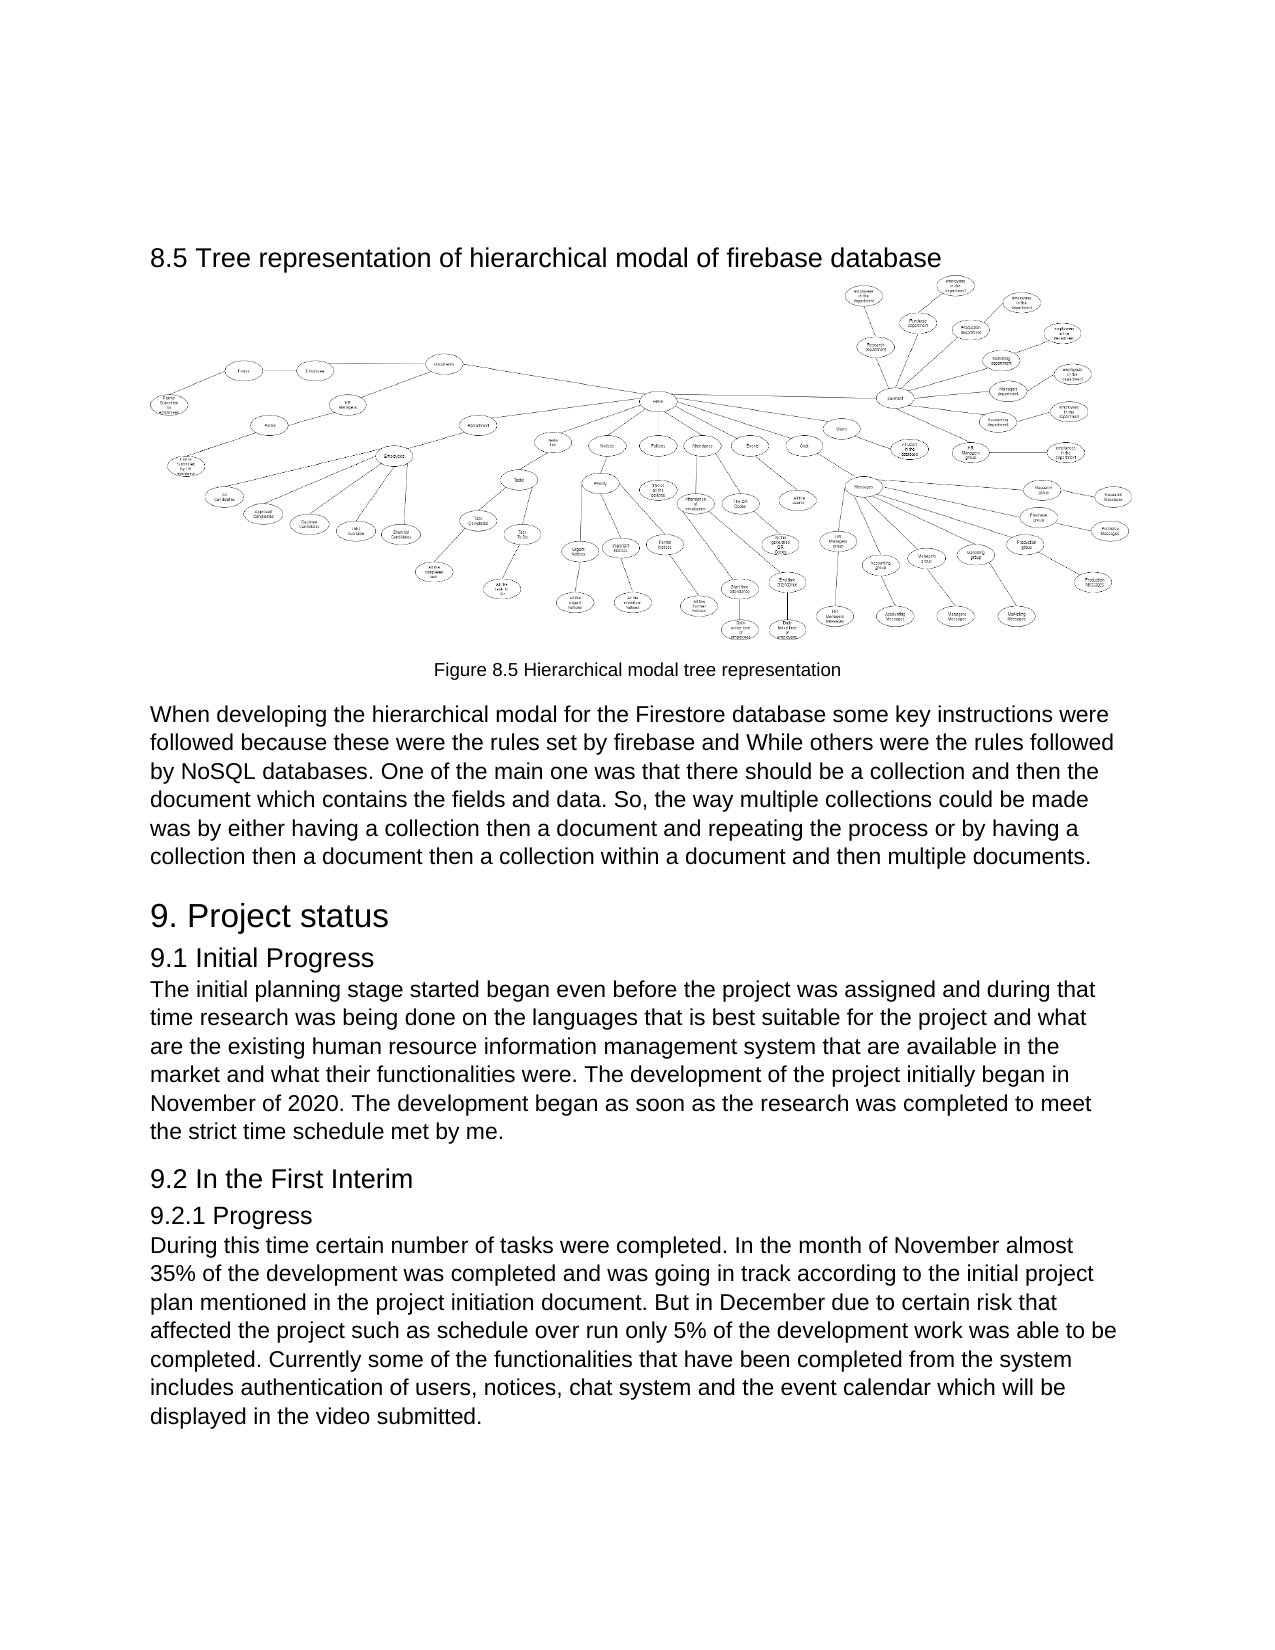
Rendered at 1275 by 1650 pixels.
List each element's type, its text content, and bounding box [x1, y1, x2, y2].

subtitle 9.2 In the First Interim [150, 1163, 1125, 1194]
text The initial planning stage started began even before the project was assigned and during that time research was being done on the languages that is best suitable for the project and what are the existing human resource information management system that are available in the market and what their functionalities were. The development of the project initially began in November of 2020. The development began as soon as the research was completed to meet the strict time schedule met by me. [150, 976, 1125, 1144]
picture [150, 275, 1132, 640]
subtitle 9. Project status [150, 896, 1125, 935]
text During this time certain number of tasks were completed. In the month of November almost 35% of the development was completed and was going in track according to the initial project plan mentioned in the project initiation document. But in December due to certain risk that affected the project such as schedule over run only 5% of the development work was able to be completed. Currently some of the functionalities that have been completed from the system includes authentication of users, notices, chat system and the event calendar which will be displayed in the video submitted. [150, 1232, 1125, 1429]
subtitle 8.5 Tree representation of hierarchical modal of firebase database [150, 242, 1125, 273]
subtitle 9.1 Initial Progress [150, 942, 1125, 973]
text Figure 8.5 Hierarchical modal tree representation [150, 658, 1125, 680]
text When developing the hierarchical modal for the Firestore database some key instructions were followed because these were the rules set by firebase and While others were the rules followed by NoSQL databases. One of the main one was that there should be a collection and then the document which contains the fields and data. So, the way multiple collections could be made was by either having a collection then a document and repeating the process or by having a collection then a document then a collection within a document and then multiple documents. [150, 701, 1125, 869]
subtitle 9.2.1 Progress [150, 1201, 1125, 1230]
